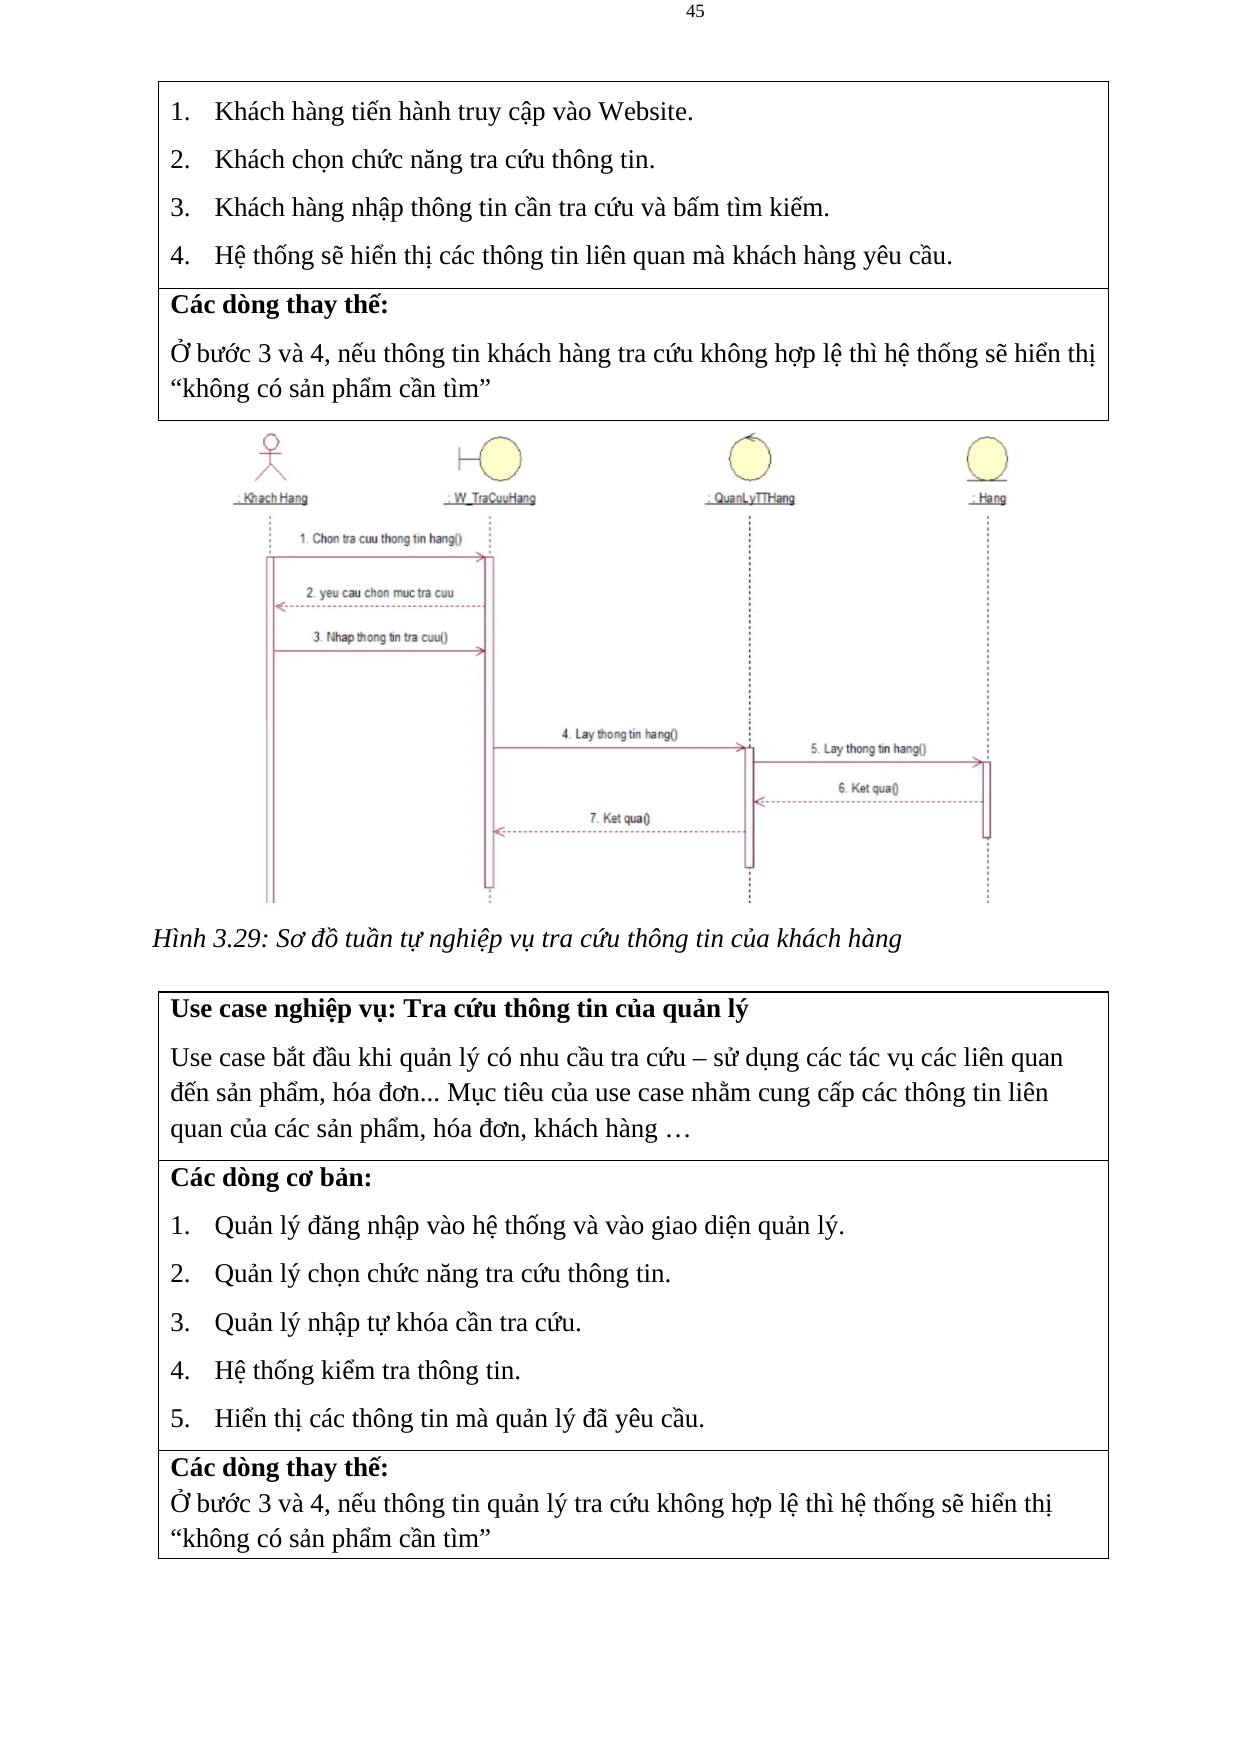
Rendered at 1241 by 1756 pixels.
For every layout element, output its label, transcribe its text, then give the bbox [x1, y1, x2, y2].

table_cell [159, 82, 1108, 287]
picture [152, 421, 1132, 903]
table_header Use case nghiệp vụ: Tra cứu thông tin của quản lý Use case bắt đầu khi quản lý có nhu cầu tra cứu – sử dụng các tác vụ các liên quan đến sản phẩm, hóa đơn... Mục tiêu của use case nhằm cung cấp các thông tin liên quan của các sản phẩm, hóa đơn, khách hàng … [159, 993, 1108, 1160]
table_cell Các dòng thay thế: Ở bước 3 và 4, nếu thông tin quản lý tra cứu không hợp lệ thì hệ thống sẽ hiển thị “không có sản phẩm cần tìm” [159, 1451, 1108, 1558]
table_cell Các dòng cơ bản: Quản lý đăng nhập vào hệ thống và vào giao diện quản lý. Quản lý chọn chức năng tra cứu thông tin. Quản lý nhập tự khóa cần tra cứu. Hệ thống kiểm tra thông tin. Hiển thị các thông tin mà quản lý đã yêu cầu. [159, 1161, 1108, 1450]
table_cell Các dòng thay thế: Ở bước 3 và 4, nếu thông tin khách hàng tra cứu không hợp lệ thì hệ thống sẽ hiển thị “không có sản phẩm cần tìm” [159, 289, 1108, 420]
